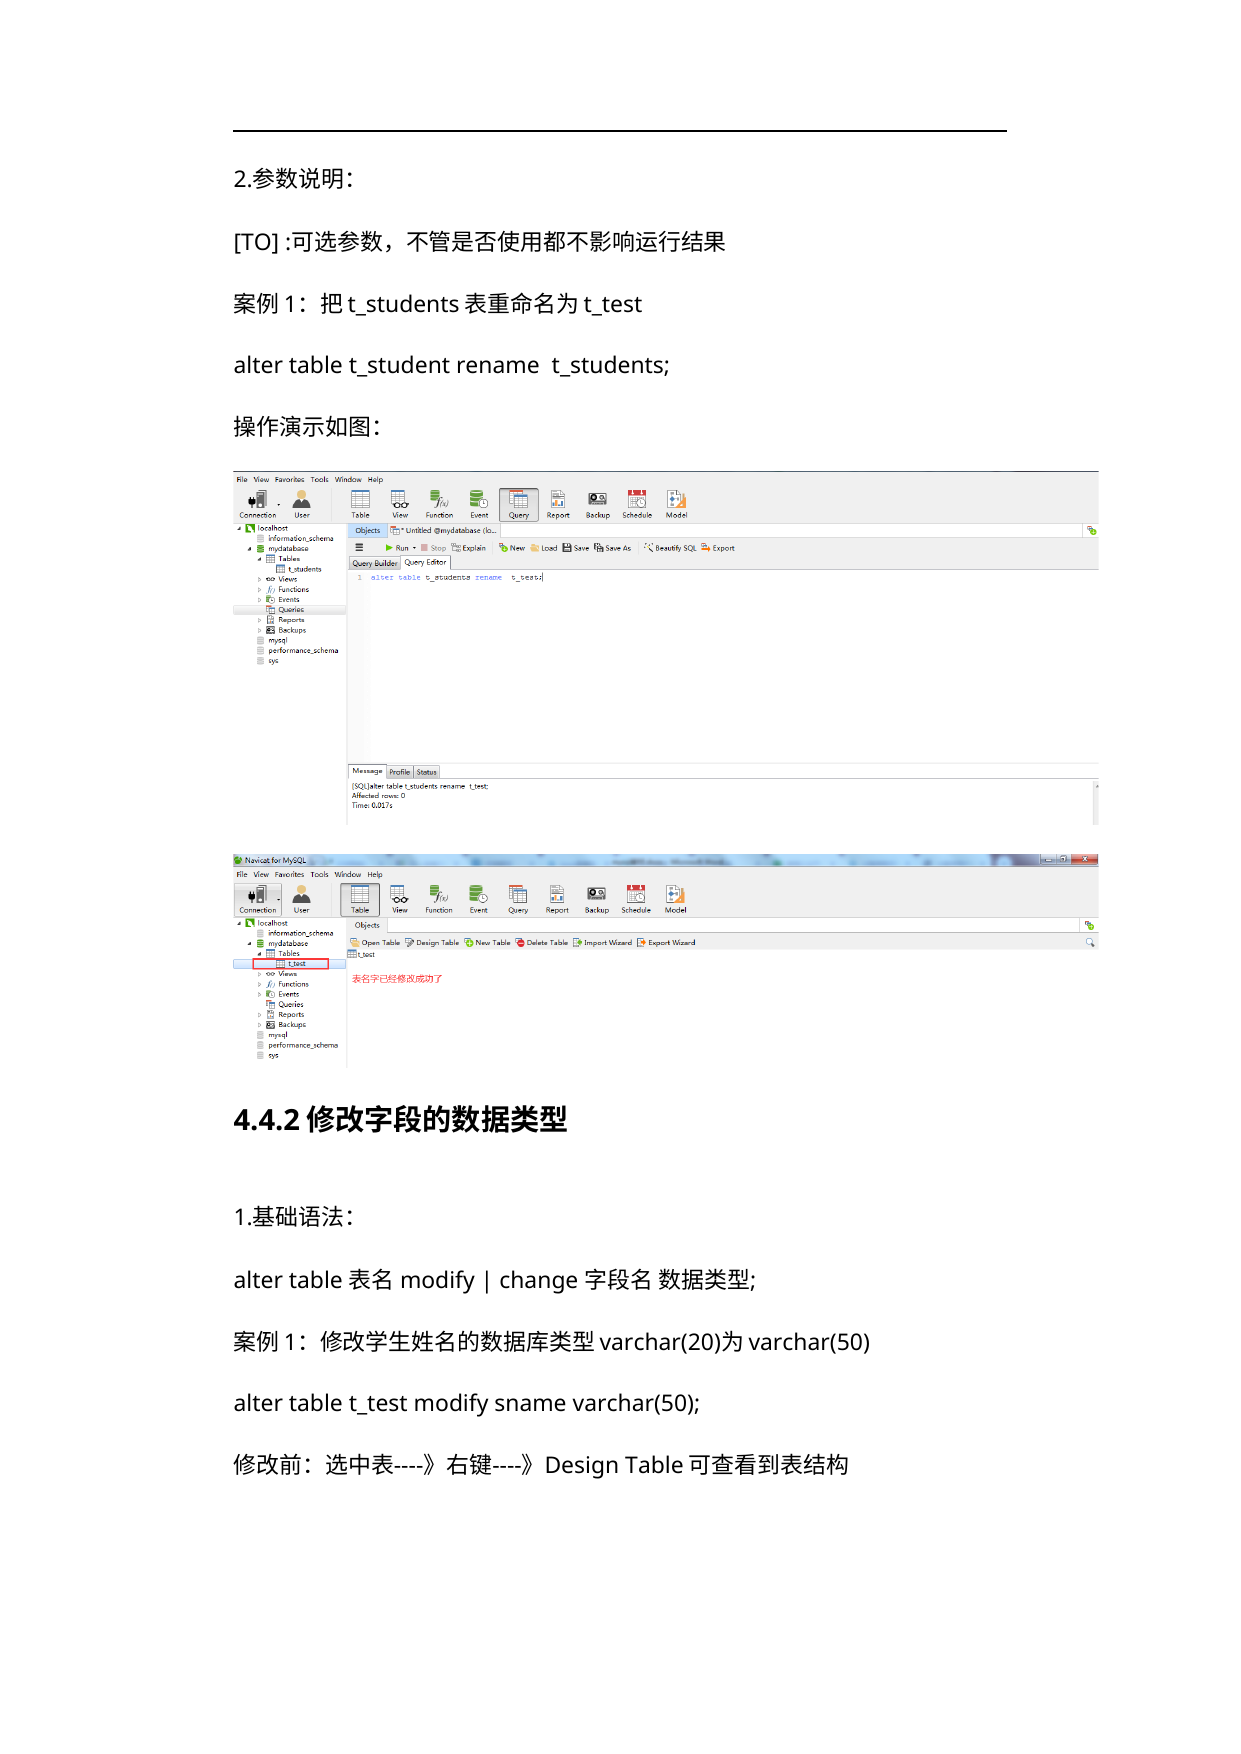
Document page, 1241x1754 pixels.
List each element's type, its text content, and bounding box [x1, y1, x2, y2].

picture [233, 471, 1099, 825]
text [TO] :可选参数，不管是否使用都不影响运行结果 [233, 224, 1007, 257]
text 案例1：把t_students表重命名为t_test [233, 286, 1007, 319]
text 案例1：修改学生姓名的数据库类型varchar(20)为varchar(50) [233, 1324, 1007, 1357]
text 修改前：选中表----》右键----》Design Table可查看到表结构 [233, 1447, 1007, 1480]
text alter table 表名 modify | change 字段名 数据类型; [233, 1262, 1007, 1295]
text 2.参数说明： [233, 161, 1007, 194]
text alter table t_test modify sname varchar(50); [233, 1387, 1007, 1418]
text 操作演示如图： [233, 409, 1007, 442]
text 1.基础语法： [233, 1199, 1007, 1232]
text alter table t_student rename t_students; [233, 349, 1007, 380]
subtitle 4.4.2修改字段的数据类型 [187, 1097, 1007, 1139]
picture [233, 854, 1099, 1068]
